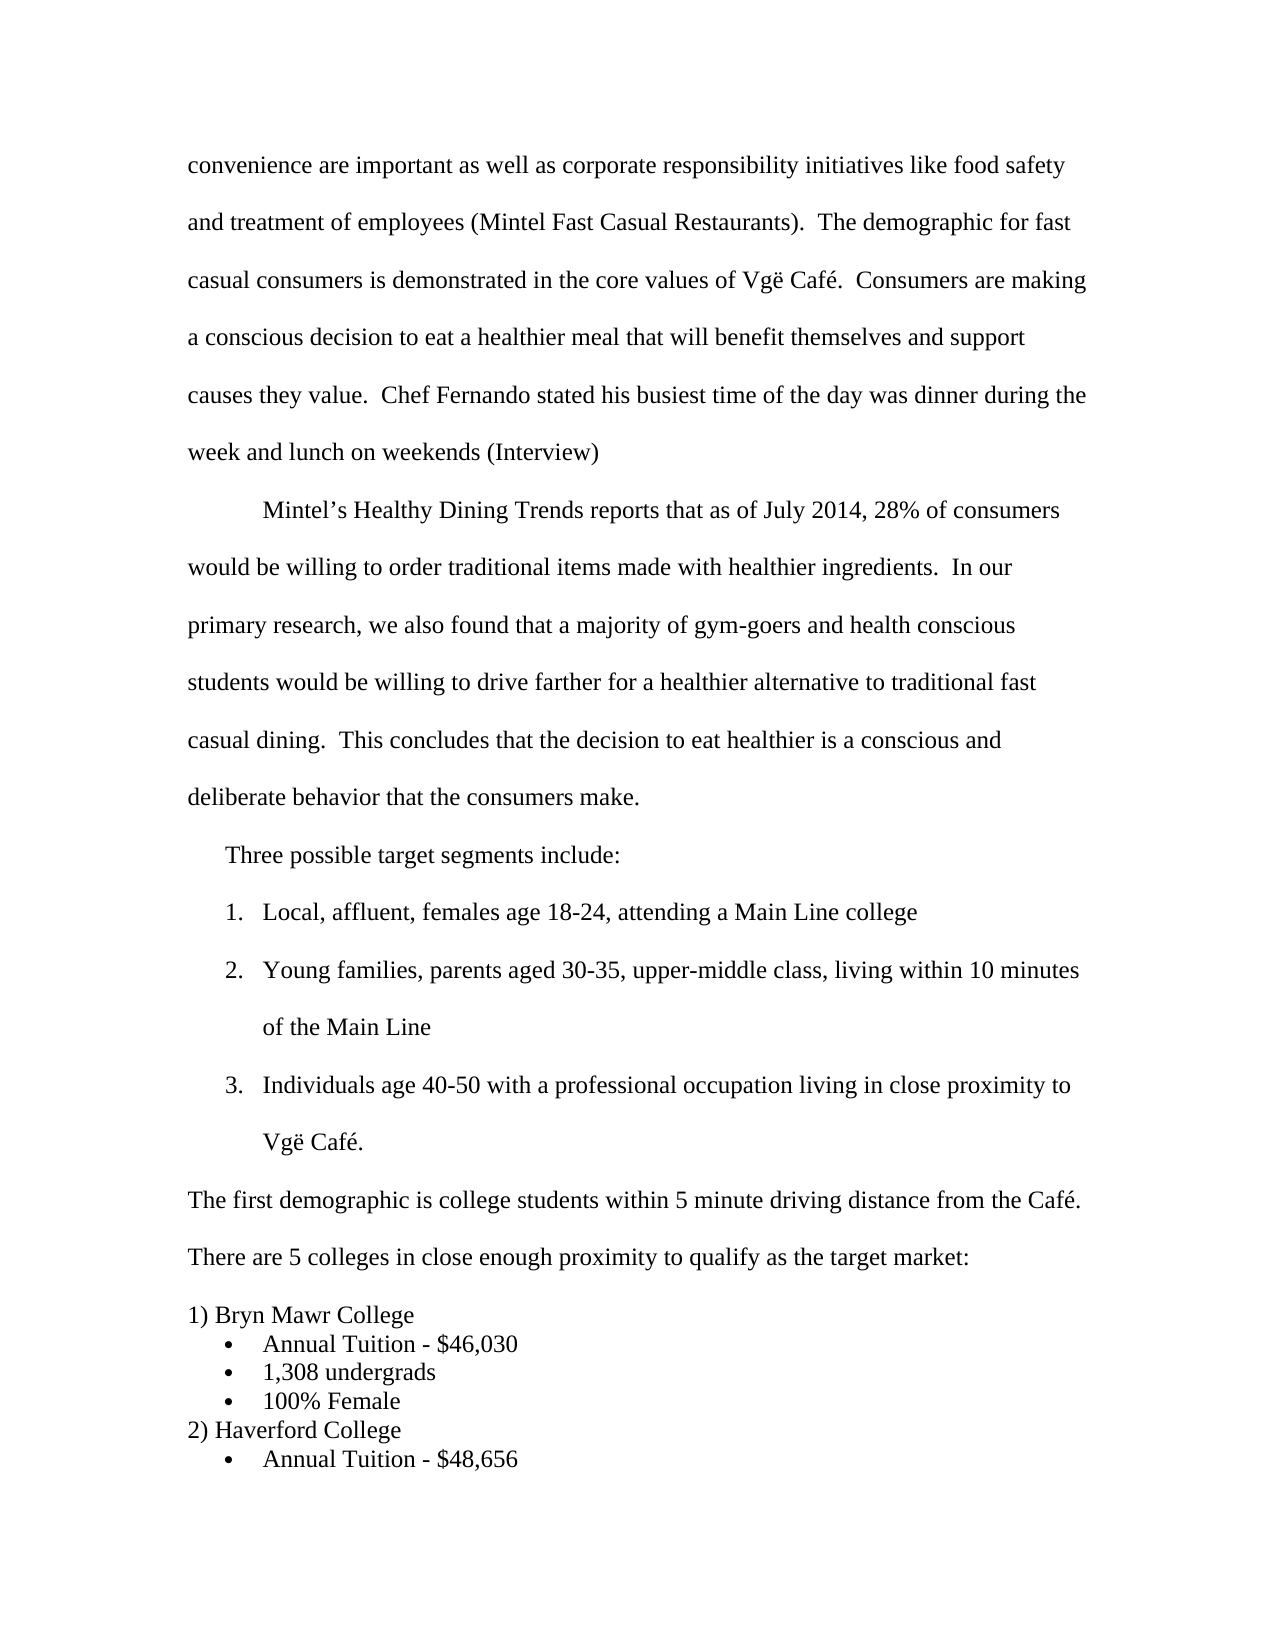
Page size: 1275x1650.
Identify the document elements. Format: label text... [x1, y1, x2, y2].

text Three possible target segments include: [187, 840, 1087, 869]
list Annual Tuition - $48,656 [225, 1444, 1087, 1472]
list 1,308 undergrads [225, 1357, 1087, 1386]
list 100% Female [225, 1386, 1087, 1415]
text The first demographic is college students within 5 minute driving distance from the Café. There are 5 colleges in close enough proximity to qualify as the target market: [187, 1185, 1087, 1271]
text 2) Haverford College [187, 1415, 1087, 1444]
list Young families, parents aged 30-35, upper-middle class, living within 10 minutes of the Main Line [225, 955, 1087, 1041]
text 1) Bryn Mawr College [187, 1300, 1087, 1329]
list Local, affluent, females age 18-24, attending a Main Line college [225, 897, 1087, 926]
list Annual Tuition - $46,030 [225, 1329, 1087, 1357]
text Mintel’s Healthy Dining Trends reports that as of July 2014, 28% of consumers would be willing to order traditional items made with healthier ingredients. In our primary research, we also found that a majority of gym-goers and health conscious students would be willing to drive farther for a healthier alternative to traditional fast casual dining. This concludes that the decision to eat healthier is a conscious and deliberate behavior that the consumers make. [187, 495, 1087, 811]
list Individuals age 40-50 with a professional occupation living in close proximity to Vgë Café. [225, 1070, 1087, 1156]
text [187, 150, 1087, 466]
